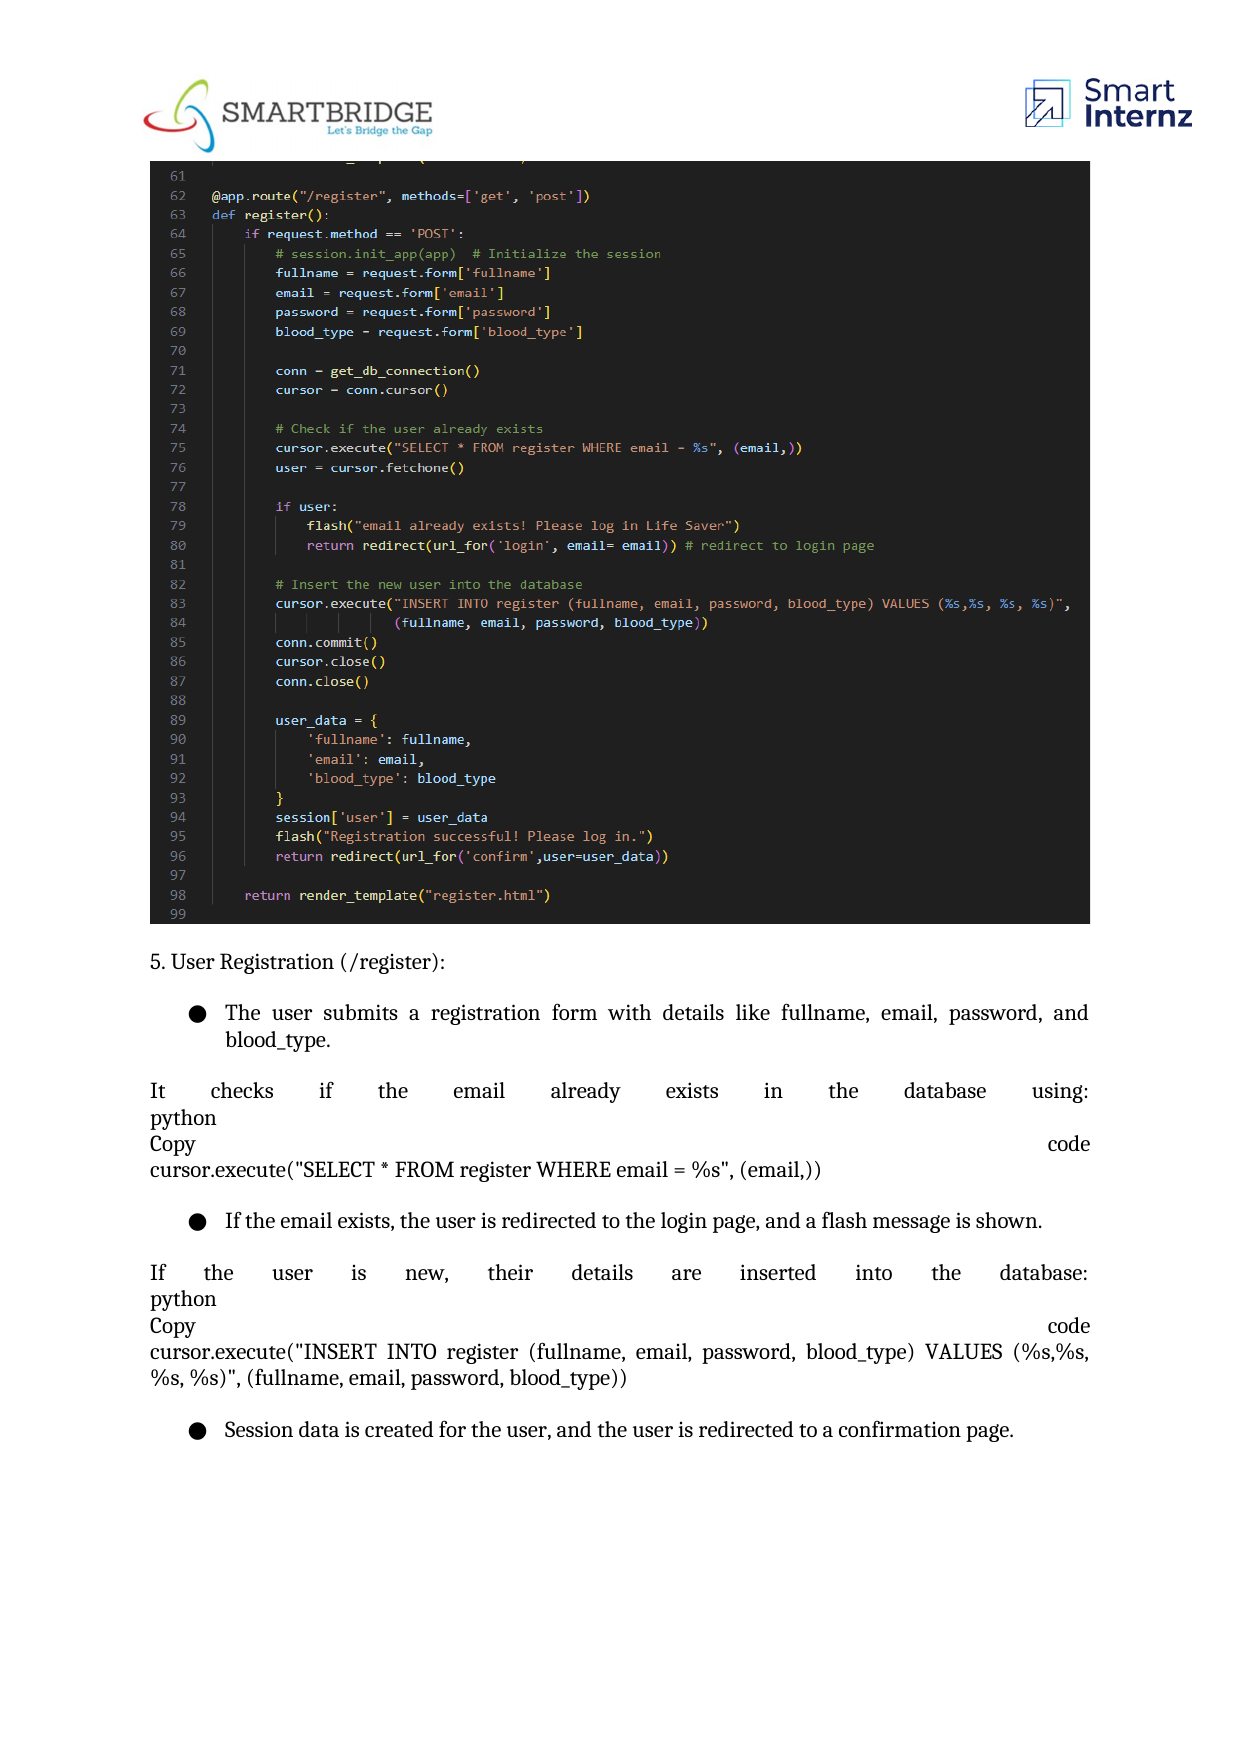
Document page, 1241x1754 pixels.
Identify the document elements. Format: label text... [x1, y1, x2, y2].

picture [140, 73, 437, 158]
picture [150, 161, 1091, 924]
text 5. User Registration (/register): [150, 949, 1090, 975]
text It checks if the email already exists in the database using: python Copy code cursor.execute("SELECT * FROM register WHERE email = %s", (email,)) [150, 1078, 1090, 1183]
list If the email exists, the user is redirected to the login page, and a flash message is shown. [187, 1208, 1090, 1235]
text If the user is new, their details are inserted into the database: python Copy code cursor.execute("INSERT INTO register (fullname, email, password, blood_type) VALUES (%s,%s, %s, %s)", (fullname, email, password, blood_type)) [150, 1260, 1090, 1391]
list The user submits a registration form with details like fullname, email, password, and blood_type. [187, 1000, 1090, 1053]
picture [1020, 78, 1197, 127]
list Session data is created for the user, and the user is redirected to a confirmation page. [187, 1416, 1090, 1443]
